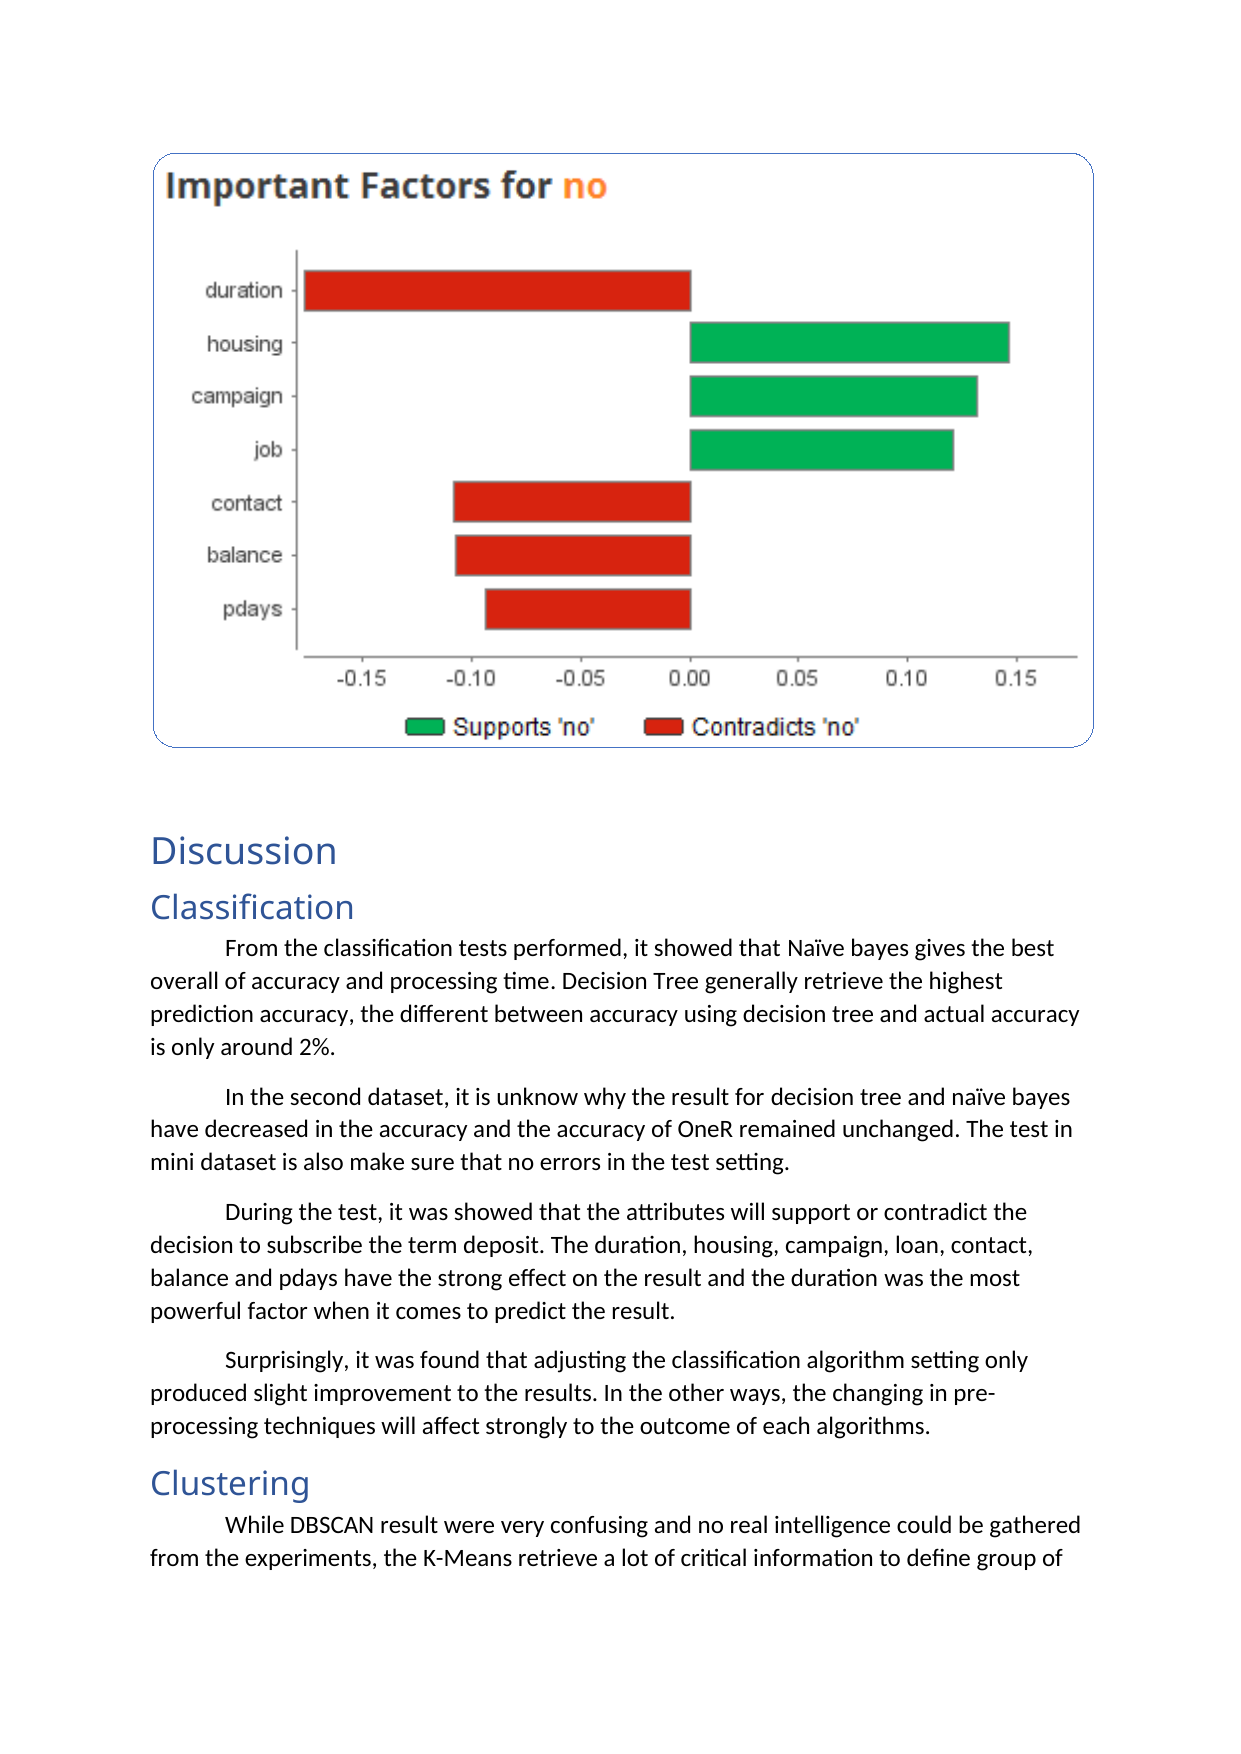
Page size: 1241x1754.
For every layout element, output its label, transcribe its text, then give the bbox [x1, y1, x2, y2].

text Surprisingly, it was found that adjusting the classification algorithm setting only produced slight improvement to the results. In the other ways, the changing in pre-processing techniques will affect strongly to the outcome of each algorithms. [150, 1344, 1090, 1441]
subtitle Classification [150, 883, 1090, 929]
picture [153, 153, 1094, 747]
text In the second dataset, it is unknow why the result for decision tree and naïve bayes have decreased in the accuracy and the accuracy of OneR remained unchanged. The test in mini dataset is also make sure that no errors in the test setting. [150, 1081, 1090, 1177]
subtitle Discussion [150, 824, 1090, 875]
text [150, 1509, 1090, 1572]
text During the test, it was showed that the attributes will support or contradict the decision to subscribe the term deposit. The duration, housing, campaign, loan, contact, balance and pdays have the strong effect on the result and the duration was the most powerful factor when it comes to predict the result. [150, 1196, 1090, 1325]
text From the classification tests performed, it showed that Naïve bayes gives the best overall of accuracy and processing time. Decision Tree generally retrieve the highest prediction accuracy, the different between accuracy using decision tree and actual accuracy is only around 2%. [150, 932, 1090, 1062]
subtitle Clustering [150, 1460, 1090, 1505]
